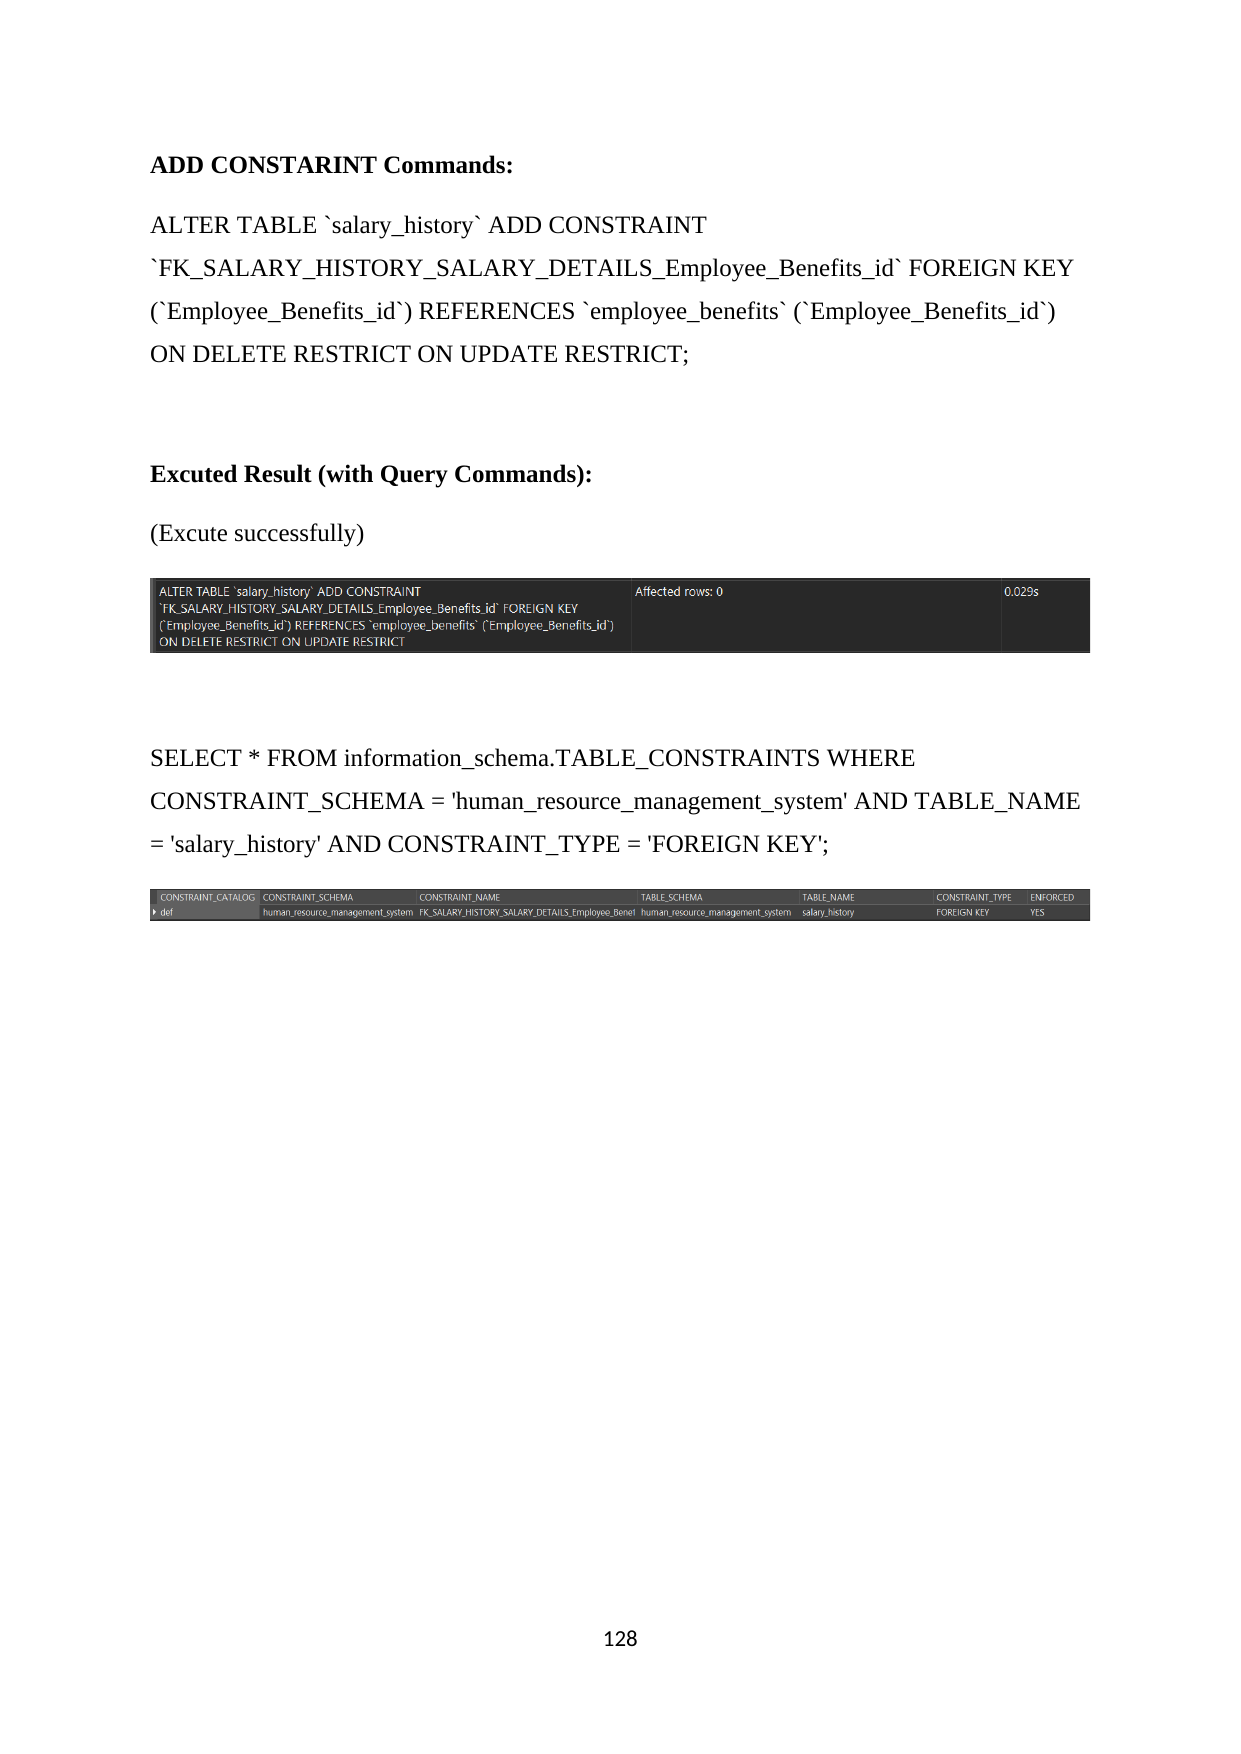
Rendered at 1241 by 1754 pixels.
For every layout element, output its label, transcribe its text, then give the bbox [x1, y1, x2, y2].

text SELECT * FROM information_schema.TABLE_CONSTRAINTS WHERE CONSTRAINT_SCHEMA = 'human_resource_management_system' AND TABLE_NAME = 'salary_history' AND CONSTRAINT_TYPE = 'FOREIGN KEY'; [150, 743, 1090, 858]
text ADD CONSTARINT Commands: [150, 150, 1090, 179]
text (Excute successfully) [150, 518, 1090, 547]
text Excuted Result (with Query Commands): [150, 459, 1090, 487]
picture [150, 578, 1091, 653]
text ALTER TABLE `salary_history` ADD CONSTRAINT `FK_SALARY_HISTORY_SALARY_DETAILS_Employee_Benefits_id` FOREIGN KEY (`Employee_Benefits_id`) REFERENCES `employee_benefits` (`Employee_Benefits_id`) ON DELETE RESTRICT ON UPDATE RESTRICT; [150, 210, 1090, 368]
picture [150, 889, 1091, 921]
